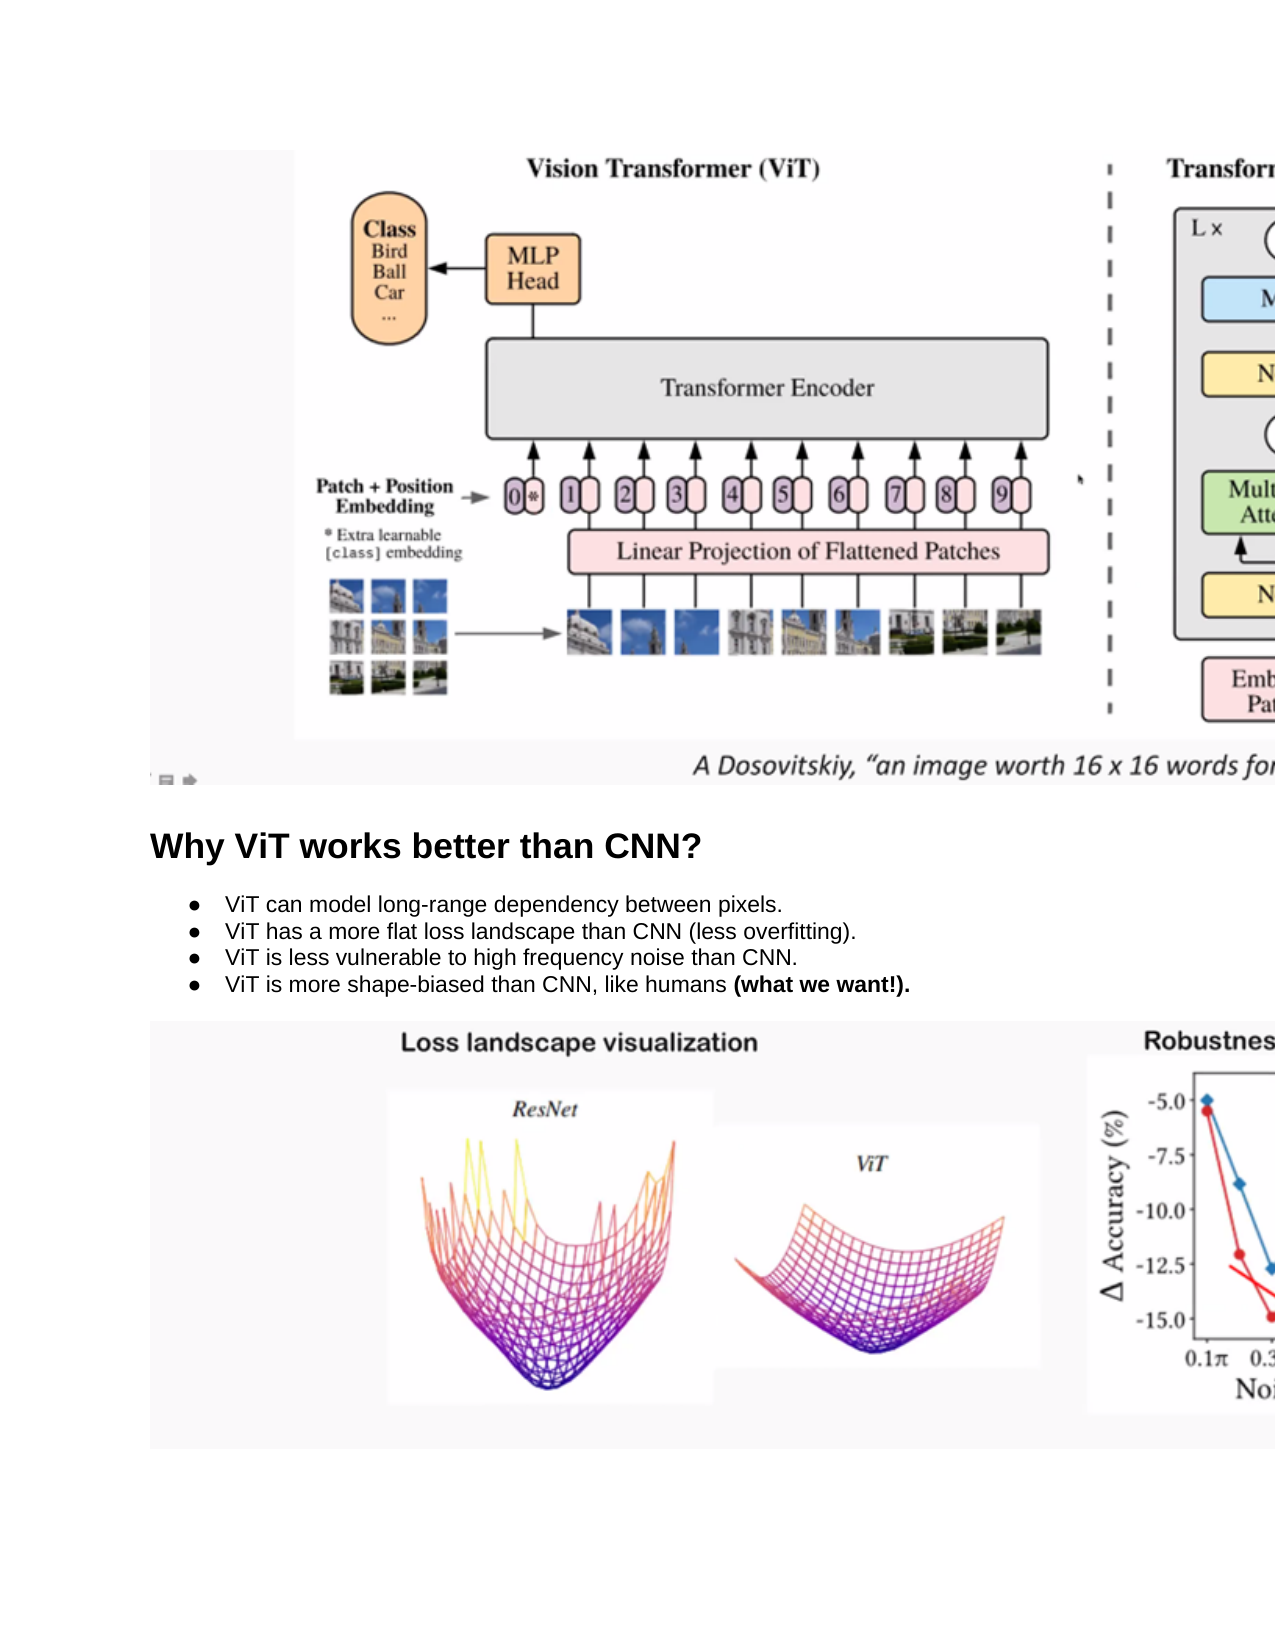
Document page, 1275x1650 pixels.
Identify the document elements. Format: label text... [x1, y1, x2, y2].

picture [150, 1021, 1275, 1449]
list ViT can model long-range dependency between pixels. [187, 891, 1125, 918]
list ViT has a more flat loss landscape than CNN (less overfitting). [187, 918, 1125, 944]
picture [150, 150, 1275, 785]
list ViT is more shape-biased than CNN, like humans (what we want!). [187, 971, 1125, 997]
list ViT is less vulnerable to high frequency noise than CNN. [187, 944, 1125, 971]
subtitle Why ViT works better than CNN? [150, 826, 1125, 866]
